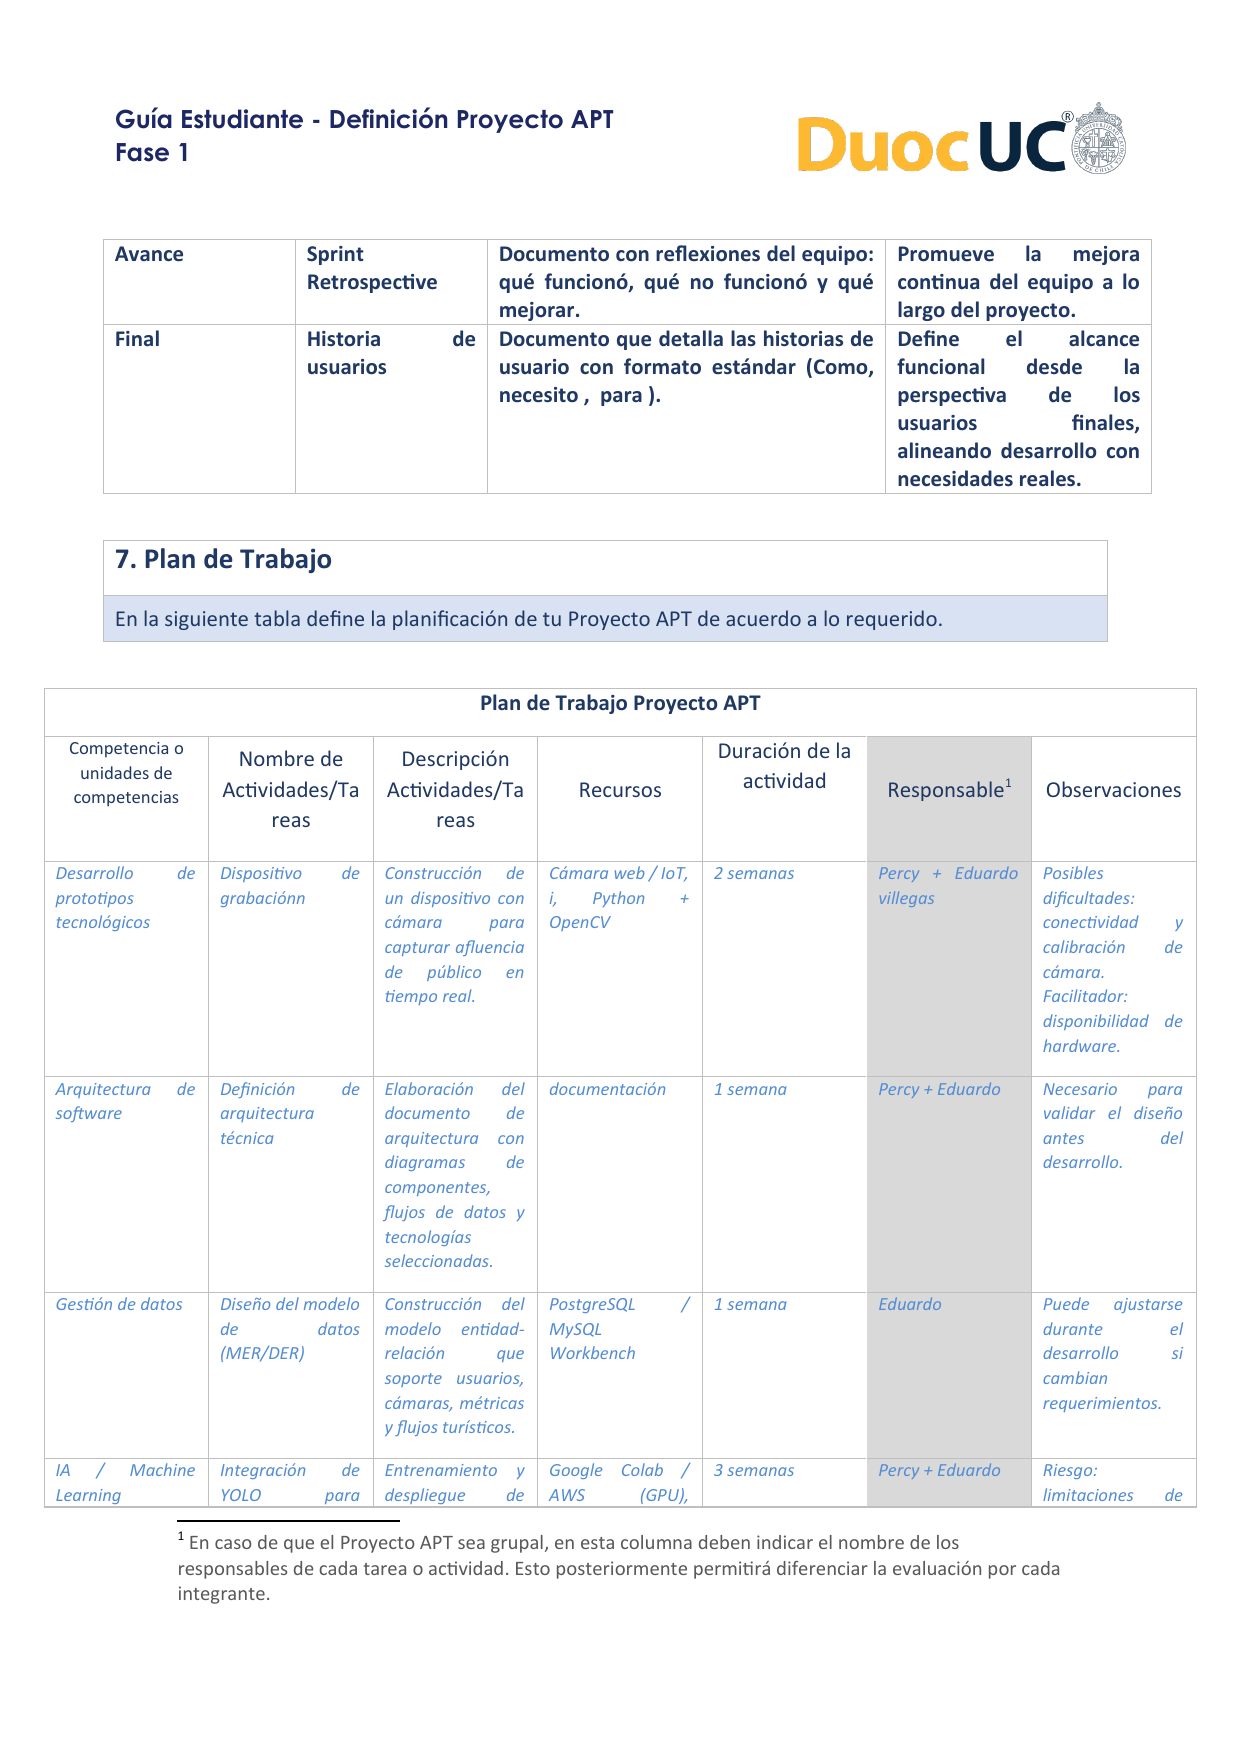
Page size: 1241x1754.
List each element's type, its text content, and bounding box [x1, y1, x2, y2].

table_cell Descripción Actividades/Tareas [374, 737, 537, 861]
table_cell Diseño del modelo de datos (MER/DER) [209, 1293, 373, 1458]
table_cell Necesario para validar el diseño antes del desarrollo. [1032, 1077, 1196, 1292]
table_cell Dispositivo de grabaciónn [209, 862, 373, 1076]
table_cell Definición de arquitectura técnica [209, 1077, 373, 1292]
table_cell Puede ajustarse durante el desarrollo si cambian requerimientos. [1032, 1293, 1196, 1458]
table_cell Elaboración del documento de arquitectura con diagramas de componentes, flujos de datos y tecnologías seleccionadas. [374, 1077, 537, 1292]
table_cell Documento que detalla las historias de usuario con formato estándar (Como, necesito , para ). [488, 325, 885, 493]
table_cell Google Colab / AWS (GPU), Ultralytics YOLO [538, 1459, 702, 1506]
table_cell Competencia o unidades de competencias [45, 737, 208, 861]
table_cell Entrenamiento y despliegue de modelo YOLOv8 para conteo de personas en tiempo real. [374, 1459, 537, 1506]
table_cell documentación [538, 1077, 702, 1292]
table_cell Percy + Eduardo [867, 1077, 1031, 1292]
table_cell PostgreSQL / MySQL Workbench [538, 1293, 702, 1458]
table_cell Responsable [867, 737, 1031, 861]
table_cell Arquitectura de software [45, 1077, 208, 1292]
table_header Plan de Trabajo Proyecto APT [45, 689, 1196, 736]
table_cell Posibles dificultades: conectividad y calibración de cámara. Facilitador: disponibilidad de hardware. [1032, 862, 1196, 1076]
table_cell 1 semana [703, 1077, 866, 1292]
table_cell 1 semana [703, 1293, 866, 1458]
table_cell Recursos [538, 737, 702, 861]
table_cell Desarrollo de prototipos tecnológicos [45, 862, 208, 1076]
table_cell Integración de YOLO para detección [209, 1459, 373, 1506]
table_cell Percy + Eduardo villegas [867, 862, 1031, 1076]
table_cell Construcción del modelo entidad-relación que soporte usuarios, cámaras, métricas y flujos turísticos. [374, 1293, 537, 1458]
table_cell IA / Machine Learning [45, 1459, 208, 1506]
table_header 7. Plan de Trabajo [104, 541, 1107, 595]
table_cell Duración de la actividad [703, 737, 866, 861]
table_cell Percy + Eduardo [867, 1459, 1031, 1506]
table_cell Documento con reflexiones del equipo: qué funcionó, qué no funcionó y qué mejorar. [488, 240, 885, 324]
table_cell Promueve la mejora continua del equipo a lo largo del proyecto. [886, 240, 1151, 324]
table_cell 3 semanas [703, 1459, 866, 1506]
table_cell Construcción de un dispositivo con cámara para capturar afluencia de público en tiempo real. [374, 862, 537, 1076]
table_cell Sprint Retrospective [296, 240, 487, 324]
table_cell Final [104, 325, 295, 493]
table_cell En la siguiente tabla define la planificación de tu Proyecto APT de acuerdo a lo requerido. [104, 596, 1107, 641]
table_cell Eduardo [867, 1293, 1031, 1458]
table_cell Avance [104, 240, 295, 324]
table_cell Cámara web / IoT, i, Python + OpenCV [538, 862, 702, 1076]
table_cell Define el alcance funcional desde la perspectiva de los usuarios finales, alineando desarrollo con necesidades reales. [886, 325, 1151, 493]
picture [798, 102, 1126, 174]
table_cell 2 semanas [703, 862, 866, 1076]
table_cell Gestión de datos [45, 1293, 208, 1458]
table_cell Riesgo: limitaciones de hardware. Mitigación: uso de GPU en cloud. [1032, 1459, 1196, 1506]
table_cell Observaciones [1032, 737, 1196, 861]
table_cell Nombre de Actividades/Tareas [209, 737, 373, 861]
table_cell Historia de usuarios [296, 325, 487, 493]
